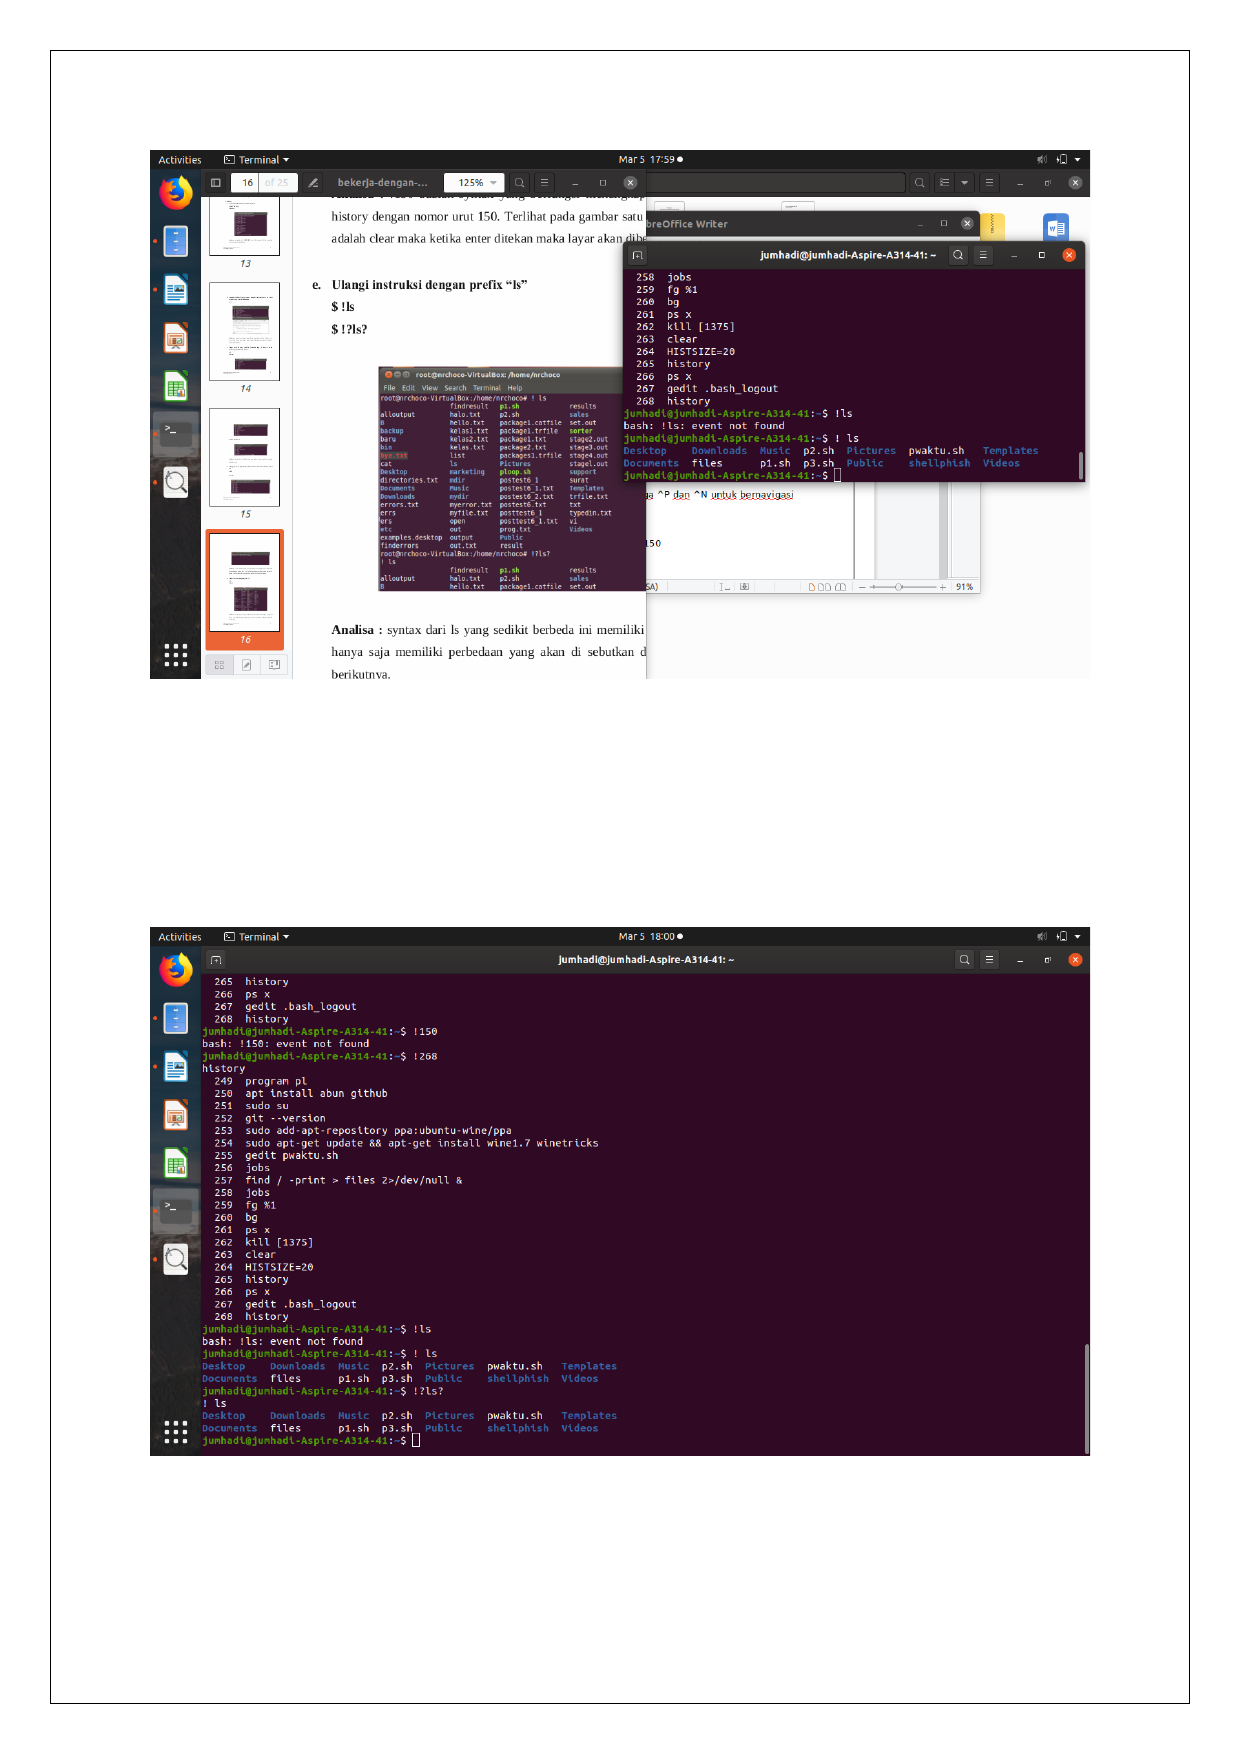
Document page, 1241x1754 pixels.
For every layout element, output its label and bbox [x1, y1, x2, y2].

picture [150, 927, 1091, 1456]
picture [150, 150, 1091, 679]
